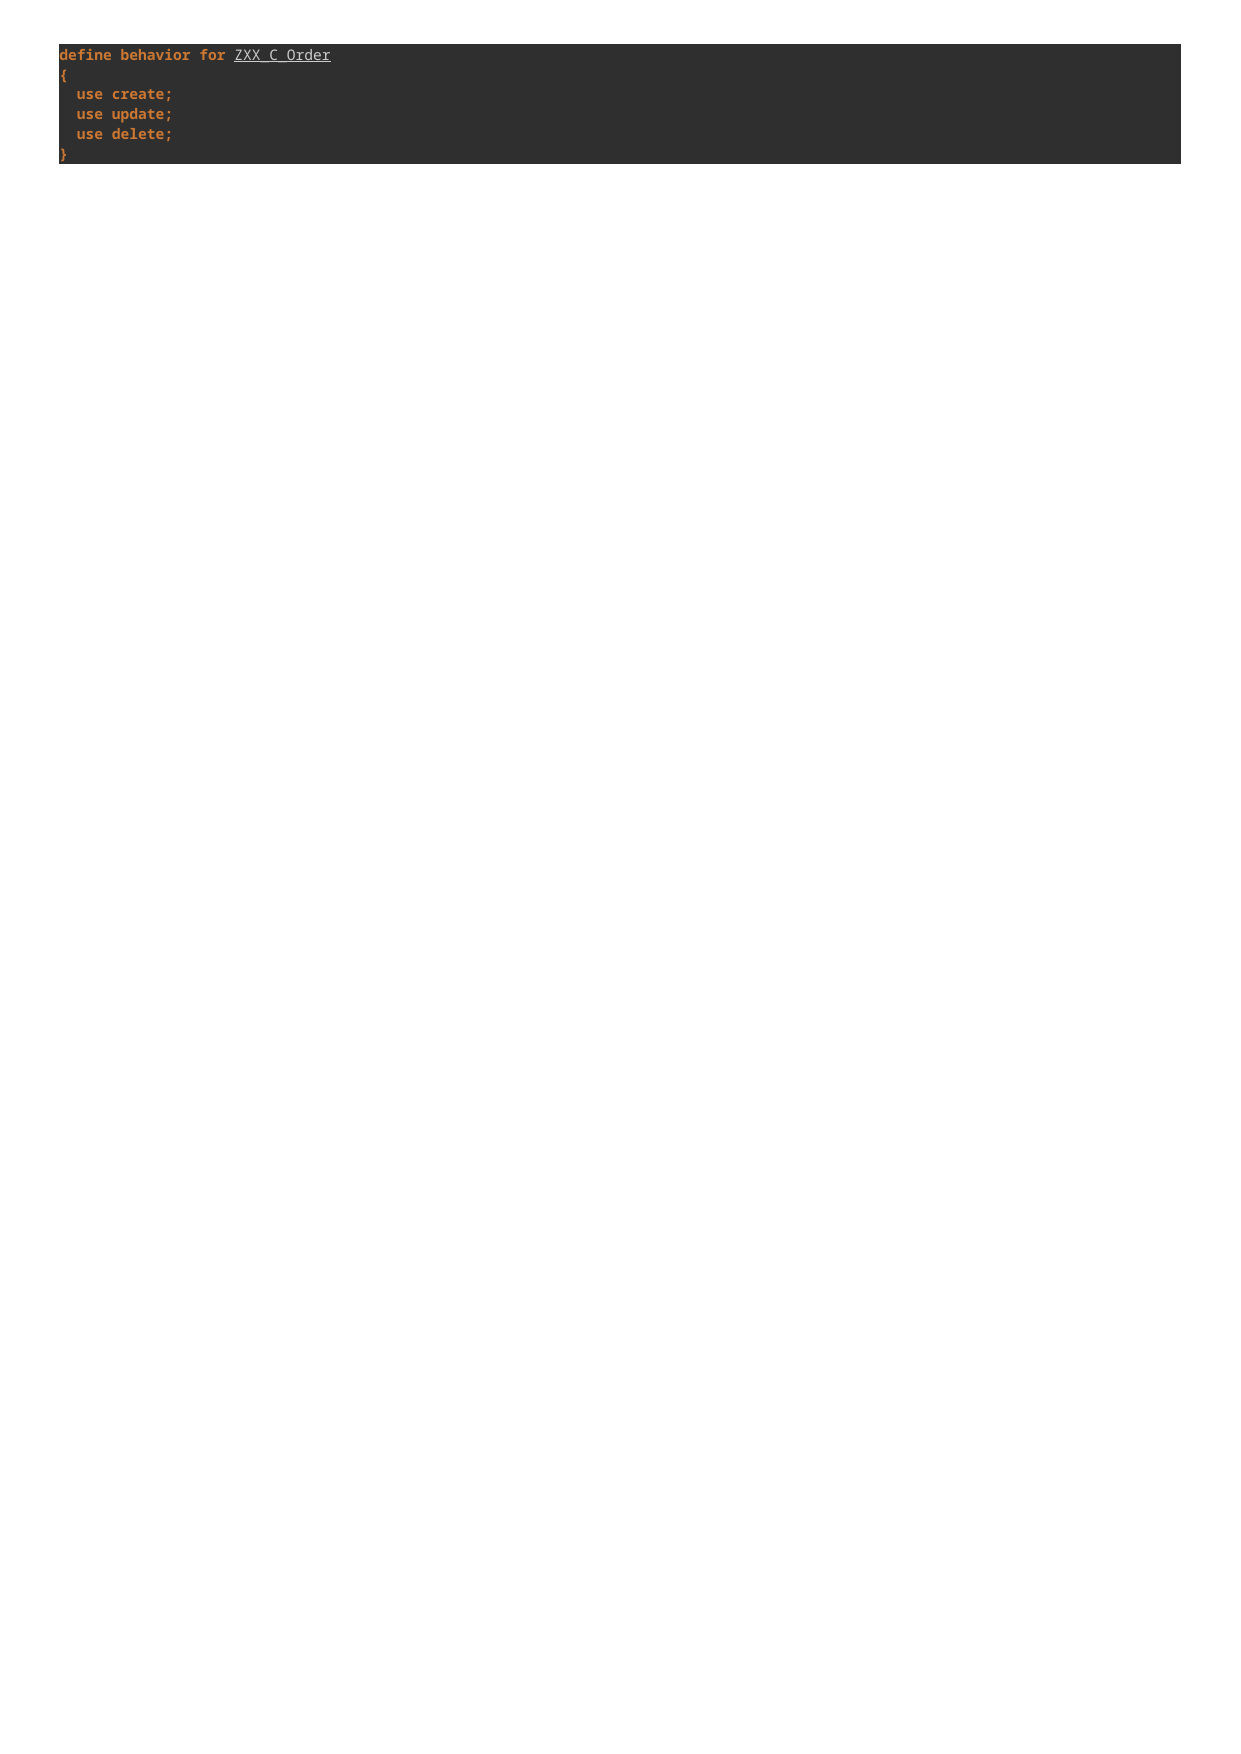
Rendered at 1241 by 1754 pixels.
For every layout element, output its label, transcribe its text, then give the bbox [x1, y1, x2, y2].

text use create; [59, 84, 1181, 104]
text } [59, 144, 1181, 164]
text define behavior for ZXX_C_Order [59, 44, 1181, 64]
text { [59, 64, 1181, 84]
text use delete; [59, 124, 1181, 144]
text use update; [59, 104, 1181, 124]
